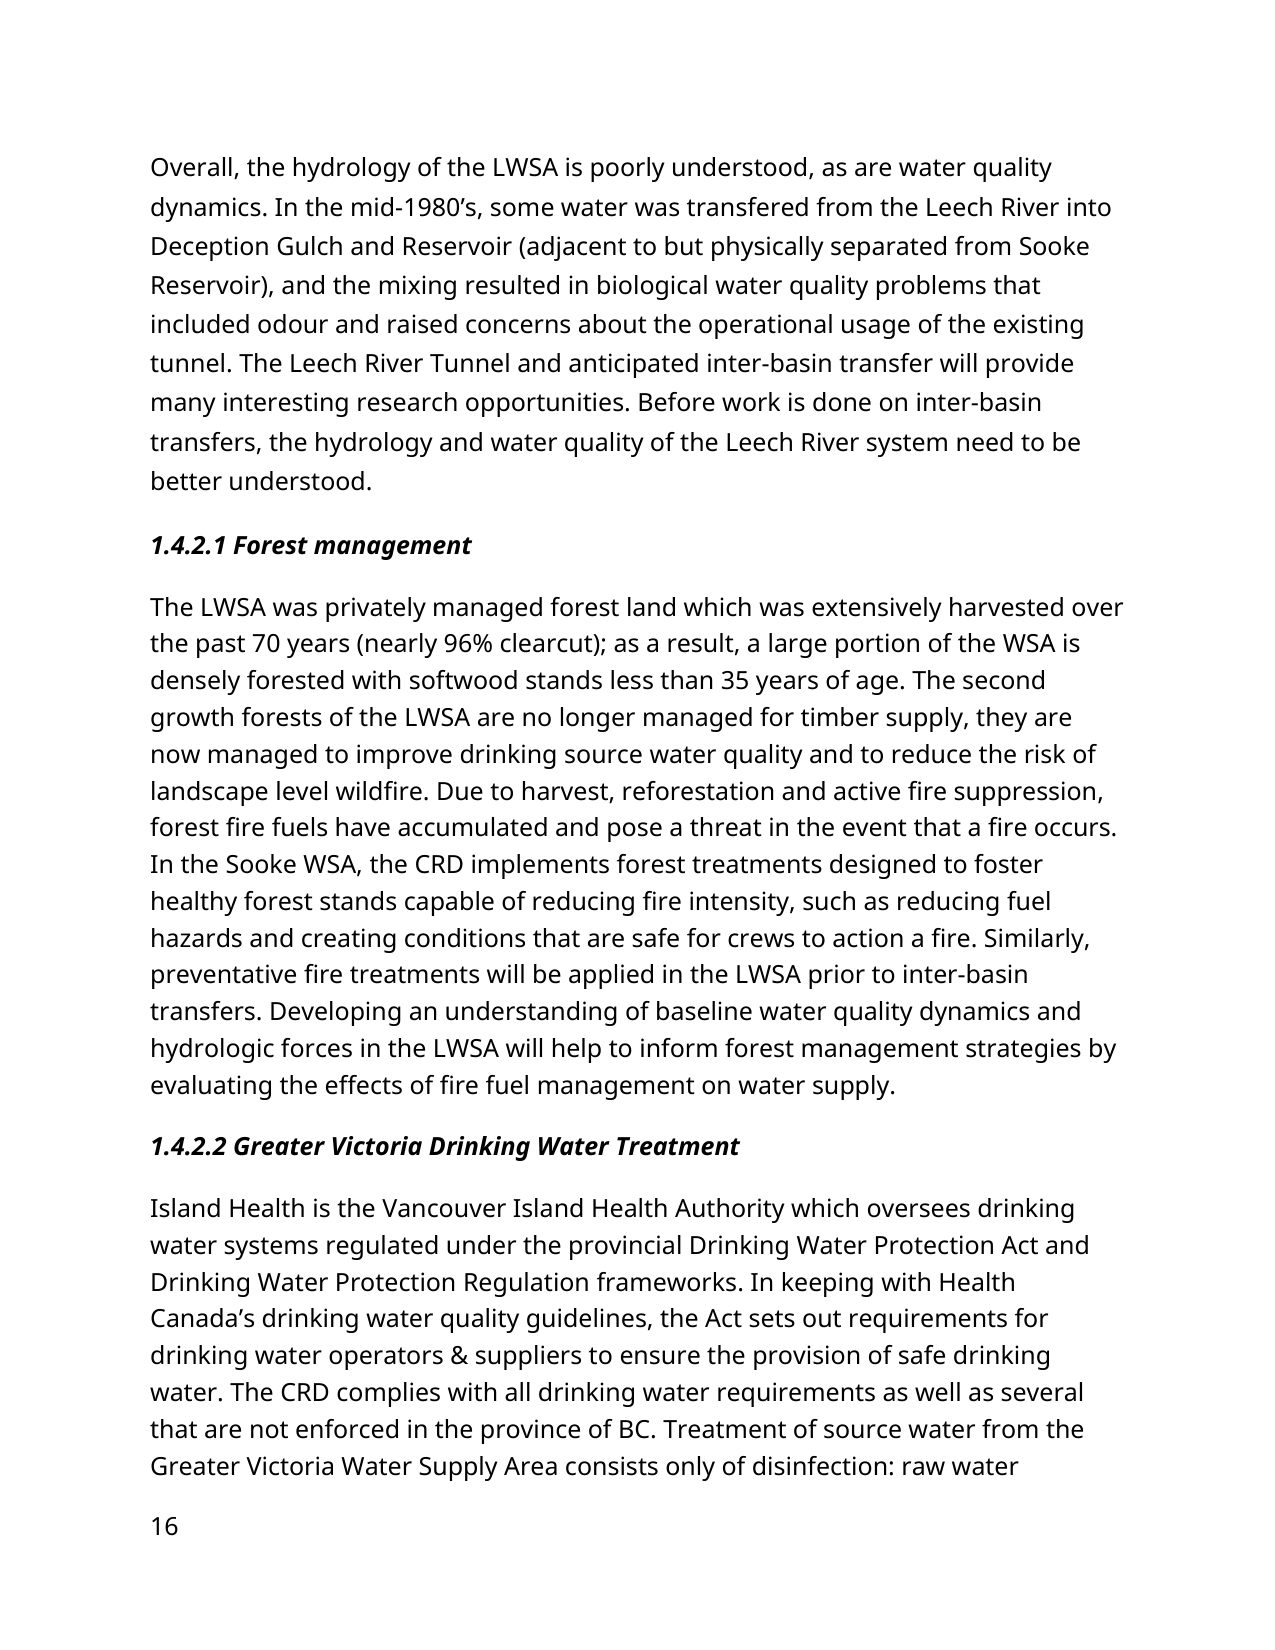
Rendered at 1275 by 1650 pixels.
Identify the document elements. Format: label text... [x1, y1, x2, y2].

subtitle 1.4.2.2 Greater Victoria Drinking Water Treatment [150, 1129, 1125, 1163]
text Overall, the hydrology of the LWSA is poorly understood, as are water quality dynamics. In the mid-1980’s, some water was transfered from the Leech River into Deception Gulch and Reservoir (adjacent to but physically separated from Sooke Reservoir), and the mixing resulted in biological water quality problems that included odour and raised concerns about the operational usage of the existing tunnel. The Leech River Tunnel and anticipated inter-basin transfer will provide many interesting research opportunities. Before work is done on inter-basin transfers, the hydrology and water quality of the Leech River system need to be better understood. [150, 150, 1125, 497]
subtitle 1.4.2.1 Forest management [150, 527, 1125, 562]
